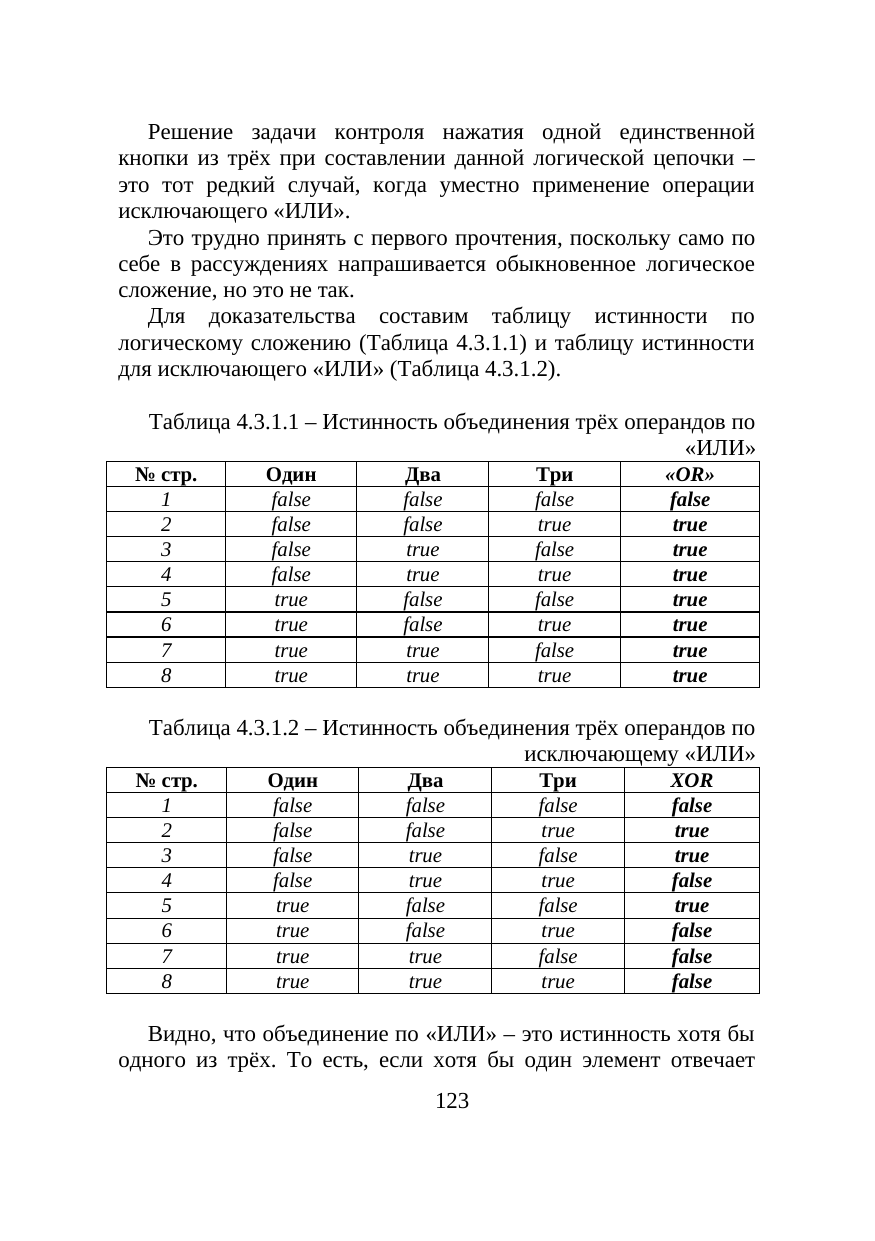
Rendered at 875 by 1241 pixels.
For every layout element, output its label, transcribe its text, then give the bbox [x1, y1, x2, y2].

text Решение задачи контроля нажатия одной единственной кнопки из трёх при составлении данной логической цепочки – это тот редкий случай, когда уместно применение операции исключающего «ИЛИ». [118, 118, 756, 223]
table_cell 8 [107, 969, 226, 993]
table_cell false [226, 537, 356, 561]
table_cell false [359, 818, 491, 842]
table_cell false [359, 793, 491, 817]
table_cell true [625, 893, 759, 917]
table_cell true [359, 868, 491, 892]
text Таблица 4.3.1.1 – Истинность объединения трёх операндов по «ИЛИ» [118, 408, 756, 461]
table_cell true [227, 919, 358, 942]
table_cell 1 [107, 793, 226, 817]
table_cell false [227, 818, 358, 842]
table_cell false [227, 793, 358, 817]
table_cell true [489, 562, 620, 586]
table_cell false [625, 793, 759, 817]
table_cell true [226, 587, 356, 611]
table_cell false [357, 487, 488, 511]
table_cell true [492, 919, 624, 942]
table_cell true [357, 638, 488, 662]
table_cell true [227, 969, 358, 993]
table_cell true [625, 843, 759, 867]
table_cell true [492, 868, 624, 892]
table_header Один [227, 768, 358, 792]
table_cell false [227, 843, 358, 867]
table_cell 8 [107, 663, 225, 687]
table_cell false [357, 613, 488, 636]
table_cell 4 [107, 562, 225, 586]
table_cell true [359, 944, 491, 968]
table_cell true [621, 562, 759, 586]
table_header № стр. [107, 768, 226, 792]
table_cell false [359, 893, 491, 917]
table_cell true [489, 613, 620, 636]
table_cell 2 [107, 818, 226, 842]
table_cell true [359, 843, 491, 867]
table_header «OR» [621, 462, 759, 486]
table_cell false [359, 919, 491, 942]
table_cell true [227, 944, 358, 968]
table_cell 4 [107, 868, 226, 892]
table_cell false [357, 512, 488, 536]
table_header Три [492, 768, 624, 792]
table_cell 7 [107, 638, 225, 662]
table_cell false [489, 638, 620, 662]
table_cell true [492, 969, 624, 993]
table_cell false [625, 969, 759, 993]
table_cell true [489, 663, 620, 687]
table_cell true [357, 562, 488, 586]
table_cell true [227, 893, 358, 917]
table_cell false [226, 487, 356, 511]
table_header № стр. [107, 462, 225, 486]
table_cell true [357, 663, 488, 687]
table_cell 7 [107, 944, 226, 968]
table_cell false [625, 919, 759, 942]
table_cell false [226, 562, 356, 586]
text Это трудно принять с первого прочтения, поскольку само по себе в рассуждениях напрашивается обыкновенное логическое сложение, но это не так. [118, 223, 756, 303]
table_header Три [489, 462, 620, 486]
table_cell false [492, 893, 624, 917]
table_cell 3 [107, 537, 225, 561]
table_cell 5 [107, 587, 225, 611]
table_cell false [489, 587, 620, 611]
table_cell 5 [107, 893, 226, 917]
table_cell false [226, 512, 356, 536]
table_cell true [621, 537, 759, 561]
table_header Два [359, 768, 491, 792]
table_cell true [492, 818, 624, 842]
table_header XOR [625, 768, 759, 792]
table_cell true [621, 512, 759, 536]
table_cell true [226, 663, 356, 687]
table_cell false [492, 793, 624, 817]
table_cell false [492, 843, 624, 867]
table_cell 3 [107, 843, 226, 867]
text Для доказательства составим таблицу истинности по логическому сложению (Таблица 4.3.1.1) и таблицу истинности для исключающего «ИЛИ» (Таблица 4.3.1.2). [118, 303, 756, 382]
table_cell false [357, 587, 488, 611]
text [118, 1020, 756, 1073]
table_cell true [489, 512, 620, 536]
table_cell 1 [107, 487, 225, 511]
table_cell false [625, 944, 759, 968]
table_cell true [359, 969, 491, 993]
table_cell 2 [107, 512, 225, 536]
table_cell false [489, 487, 620, 511]
table_cell true [625, 818, 759, 842]
table_cell true [226, 638, 356, 662]
table_cell true [621, 663, 759, 687]
table_header Один [226, 462, 356, 486]
table_cell false [227, 868, 358, 892]
table_cell 6 [107, 613, 225, 636]
table_cell true [621, 613, 759, 636]
table_cell false [492, 944, 624, 968]
table_cell true [621, 587, 759, 611]
table_header Два [357, 462, 488, 486]
table_cell false [621, 487, 759, 511]
table_cell false [625, 868, 759, 892]
table_cell true [621, 638, 759, 662]
text Таблица 4.3.1.2 – Истинность объединения трёх операндов по исключающему «ИЛИ» [118, 714, 756, 767]
table_cell true [226, 613, 356, 636]
table_cell false [489, 537, 620, 561]
table_cell 6 [107, 919, 226, 942]
table_cell true [357, 537, 488, 561]
